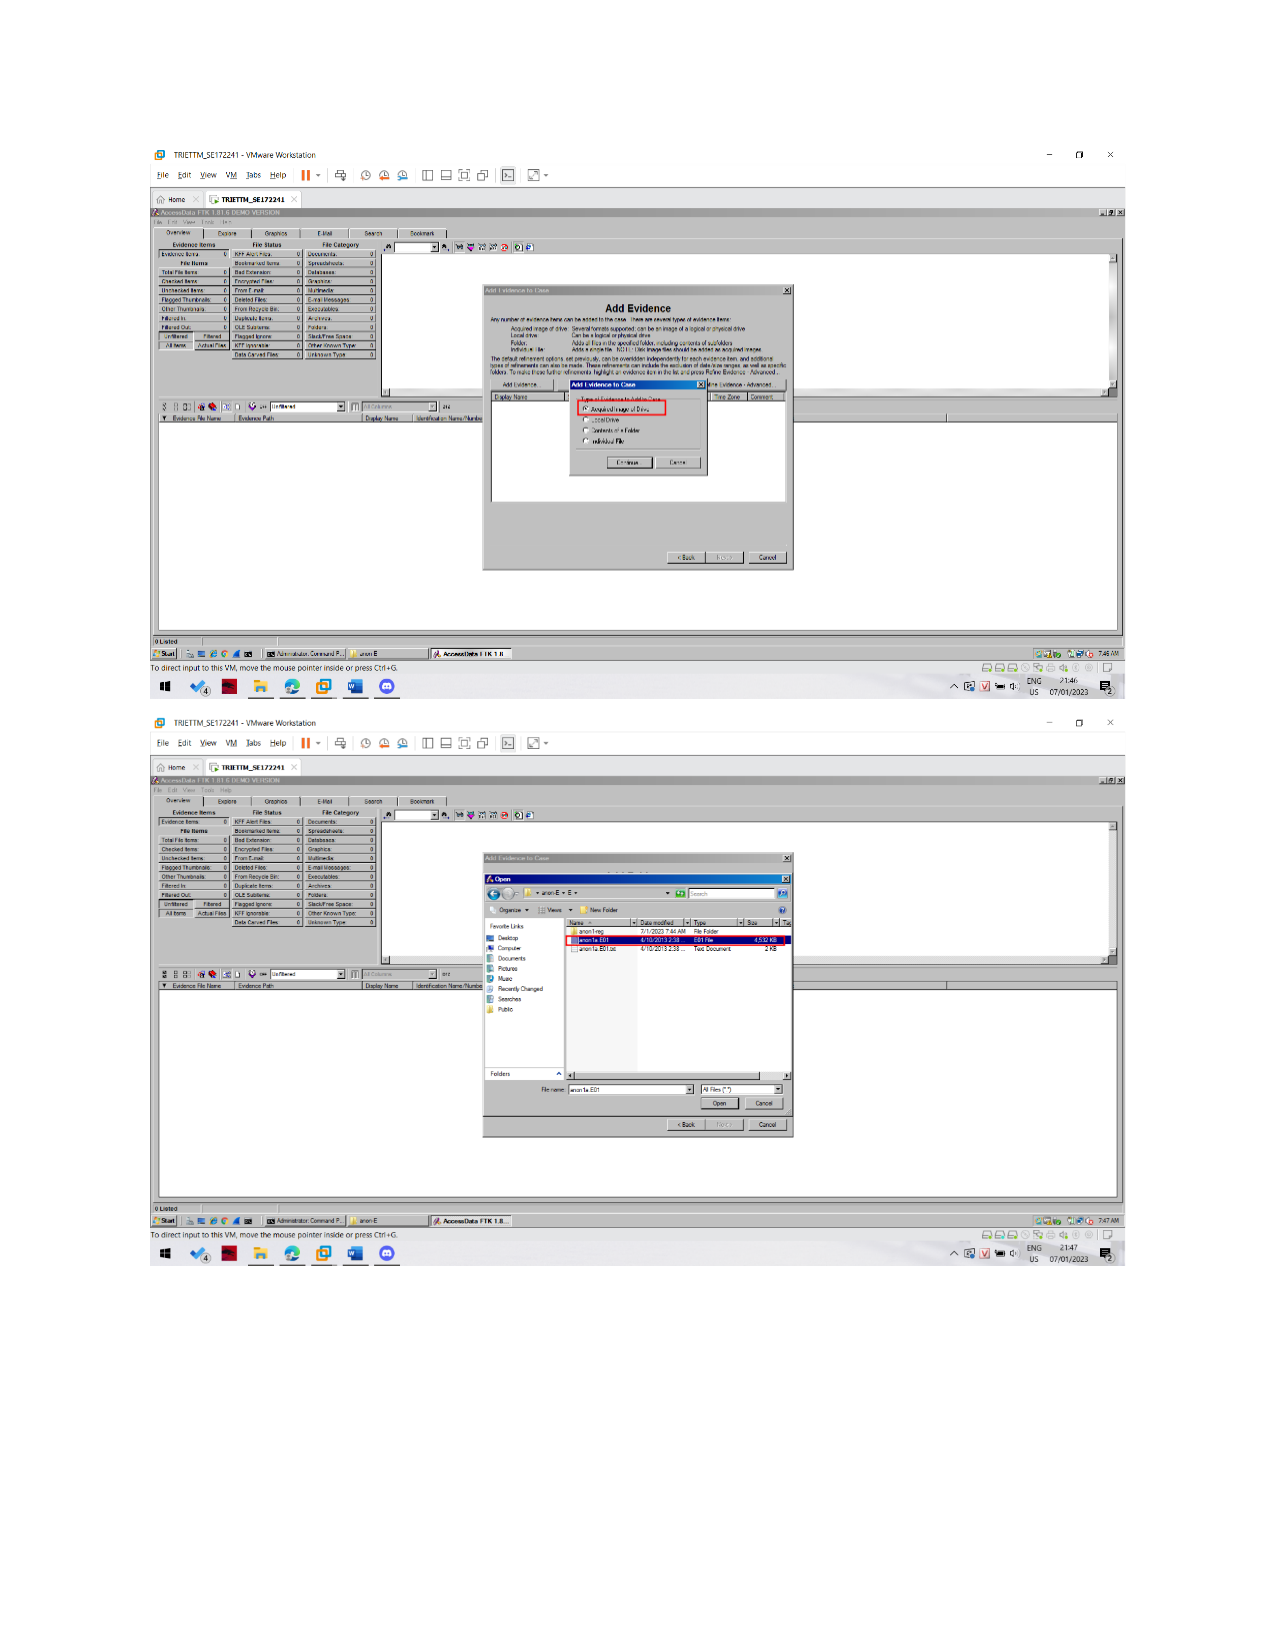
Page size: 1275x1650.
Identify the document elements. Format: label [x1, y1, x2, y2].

picture [150, 150, 1125, 699]
picture [150, 717, 1125, 1266]
